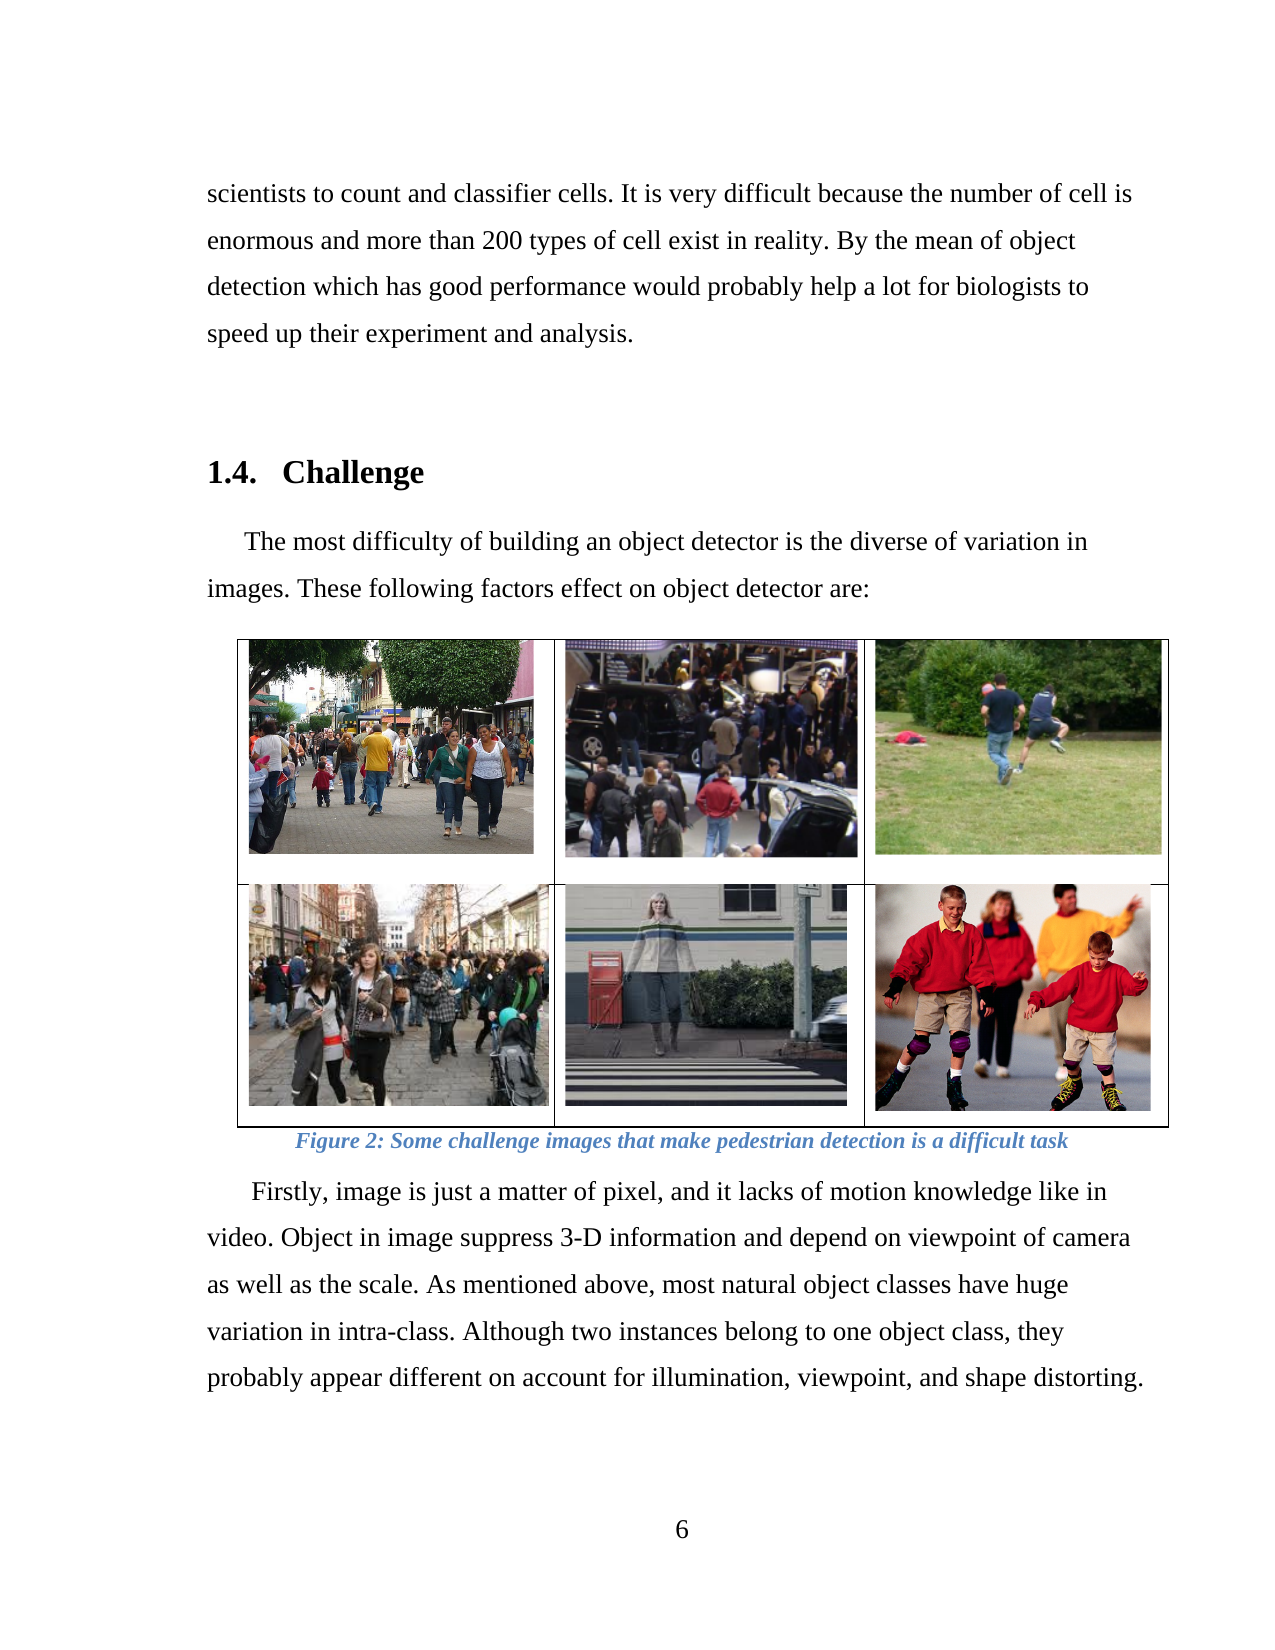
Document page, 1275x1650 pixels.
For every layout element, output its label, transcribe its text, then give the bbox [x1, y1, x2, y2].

table_cell [865, 885, 1168, 1126]
picture [875, 884, 1151, 1111]
picture [248, 884, 549, 1106]
table_header [238, 640, 554, 884]
picture [565, 884, 847, 1106]
text Challenge [207, 452, 1157, 491]
picture [248, 640, 534, 854]
text Firstly, image is just a matter of pixel, and it lacks of motion knowledge like in video. Object in image suppress 3-D information and depend on viewpoint of camera as well as the scale. As mentioned above, most natural object classes have huge variation in intra-class. Although two instances belong to one object class, they probably appear different on account for illumination, viewpoint, and shape distorting. [207, 1174, 1157, 1392]
table_header [865, 640, 1168, 884]
picture [875, 640, 1163, 856]
table_header [555, 640, 864, 884]
table_cell [238, 885, 554, 1126]
picture [565, 640, 858, 860]
text The most difficulty of building an object detector is the diverse of variation in images. These following factors effect on object detector are: [207, 525, 1157, 603]
text In biology field, computer vision, or object detection in particular has been applied a lot. Nowadays, object detection enables biologists effortlessly classify different types of cell. Before the advent of computer vision, it took a lot of effort and time of scientists to count and classifier cells. It is very difficult because the number of cell is enormous and more than 200 types of cell exist in reality. By the mean of object detection which has good performance would probably help a lot for biologists to speed up their experiment and analysis. [207, 177, 1157, 348]
text Figure 2: Some challenge images that make pedestrian detection is a difficult task [207, 1127, 1157, 1154]
table_cell [555, 885, 864, 1126]
